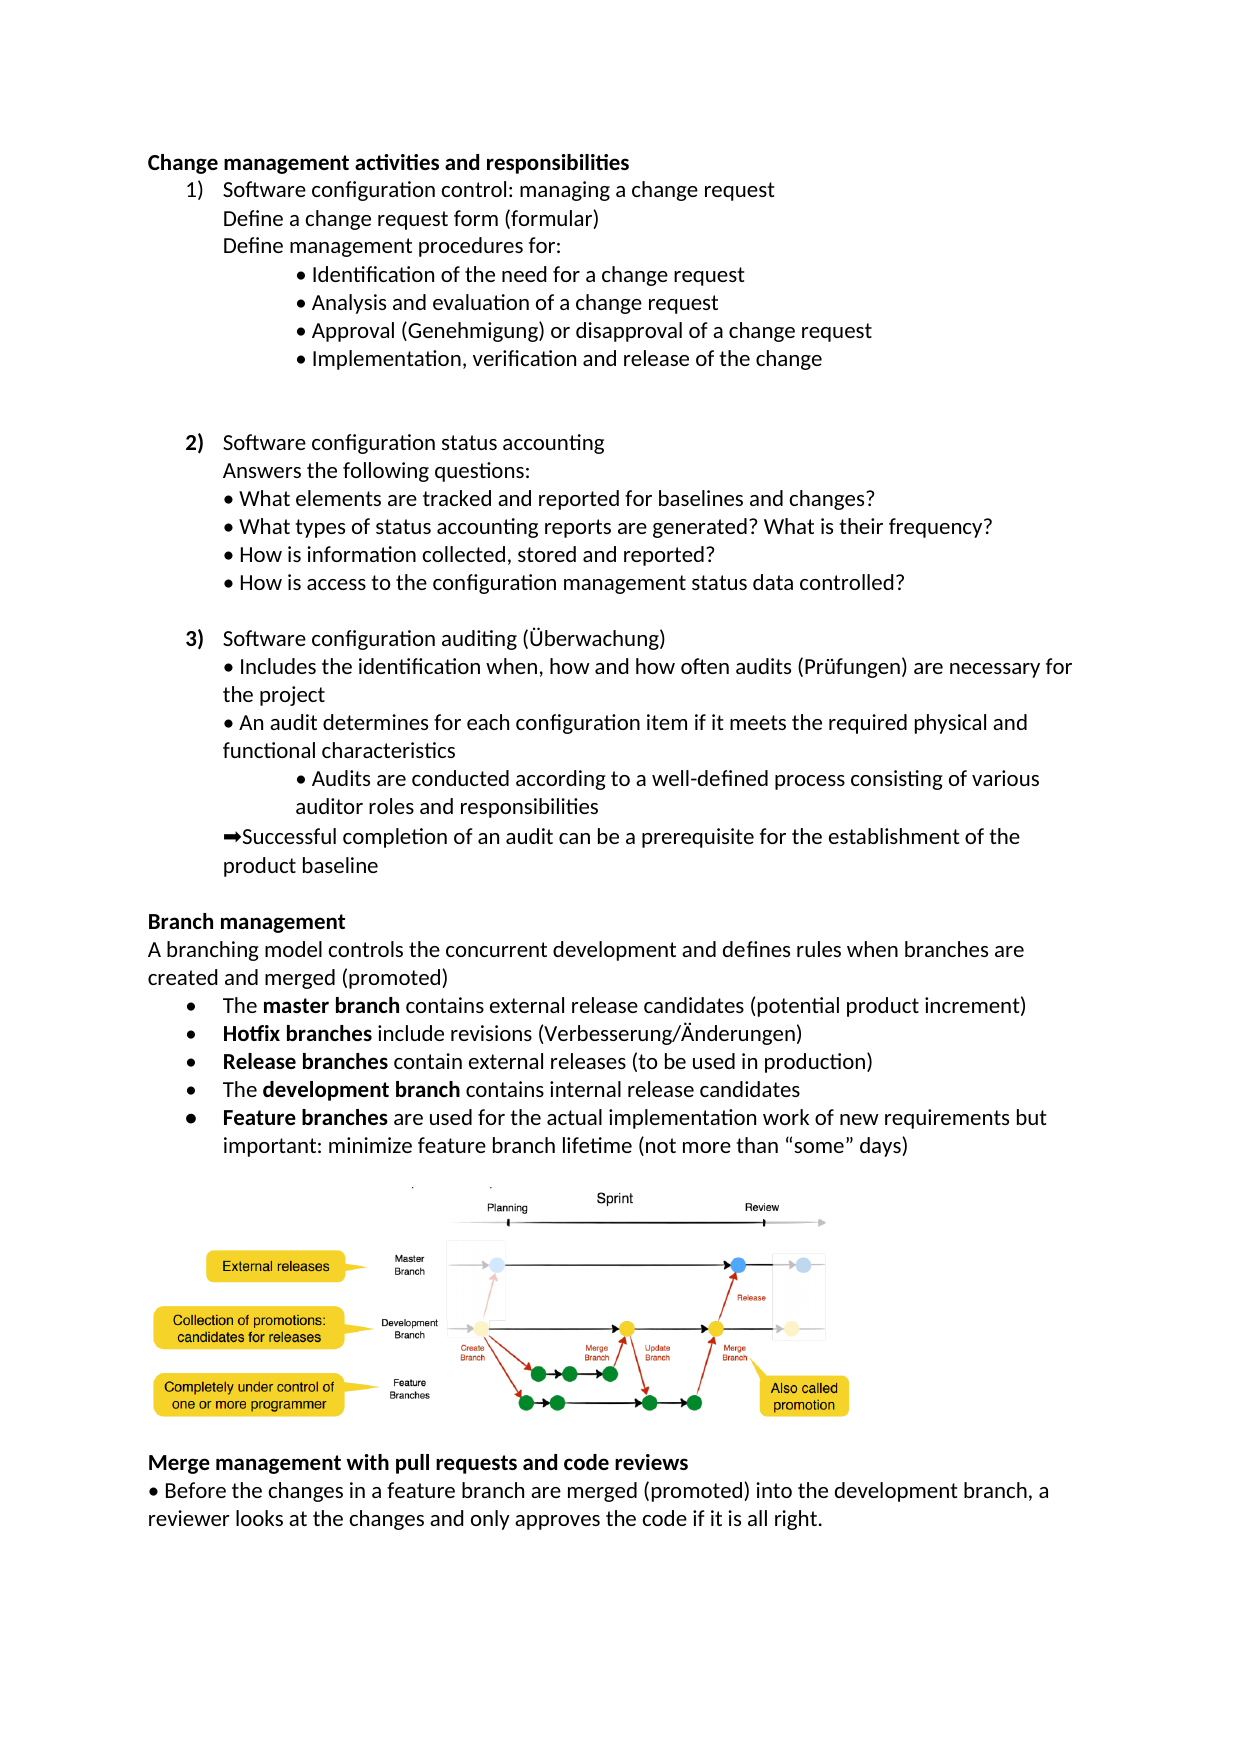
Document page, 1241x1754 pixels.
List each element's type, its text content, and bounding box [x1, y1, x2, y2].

list ➡Successful completion of an audit can be a prerequisite for the establishment of the product baseline [223, 820, 1093, 879]
list The development branch contains internal release candidates [185, 1076, 1093, 1103]
list Feature branches are used for the actual implementation work of new requirements but important: minimize feature branch lifetime (not more than “some” days) [185, 1103, 1093, 1159]
list • Implementation, verification and release of the change [295, 344, 1093, 372]
picture [147, 1187, 857, 1421]
list • How is access to the configuration management status data controlled? [223, 568, 1093, 596]
list • What types of status accounting reports are generated? What is their frequency? [223, 512, 1093, 540]
text • Before the changes in a feature branch are merged (promoted) into the development branch, a reviewer looks at the changes and only approves the code if it is all right. [148, 1476, 1093, 1532]
list Answers the following questions: [223, 456, 1093, 484]
list • Audits are conducted according to a well-defined process consisting of various auditor roles and responsibilities [295, 764, 1093, 820]
list • Analysis and evaluation of a change request [295, 288, 1093, 316]
list Hotfix branches include revisions (Verbesserung/Änderungen) [185, 1019, 1093, 1047]
text Merge management with pull requests and code reviews [148, 1448, 1093, 1476]
list Define a change request form (formular) [223, 204, 1093, 232]
list • Identification of the need for a change request [295, 260, 1093, 288]
list • Approval (Genehmigung) or disapproval of a change request [295, 316, 1093, 344]
list Software configuration status accounting [185, 428, 1093, 456]
list • Includes the identification when, how and how often audits (Prüfungen) are necessary for the project [223, 652, 1093, 708]
list • How is information collected, stored and reported? [223, 540, 1093, 568]
list • An audit determines for each configuration item if it meets the required physical and functional characteristics [223, 708, 1093, 764]
list Software configuration auditing (Überwachung) [185, 624, 1093, 652]
list Software configuration control: managing a change request [185, 176, 1093, 204]
text Branch management [148, 907, 1093, 935]
list Define management procedures for: [223, 232, 1093, 260]
list • What elements are tracked and reported for baselines and changes? [223, 484, 1093, 512]
text A branching model controls the concurrent development and defines rules when branches are created and merged (promoted) [148, 935, 1093, 991]
list Release branches contain external releases (to be used in production) [185, 1047, 1093, 1076]
list The master branch contains external release candidates (potential product increment) [185, 991, 1093, 1019]
text Change management activities and responsibilities [148, 148, 1093, 176]
